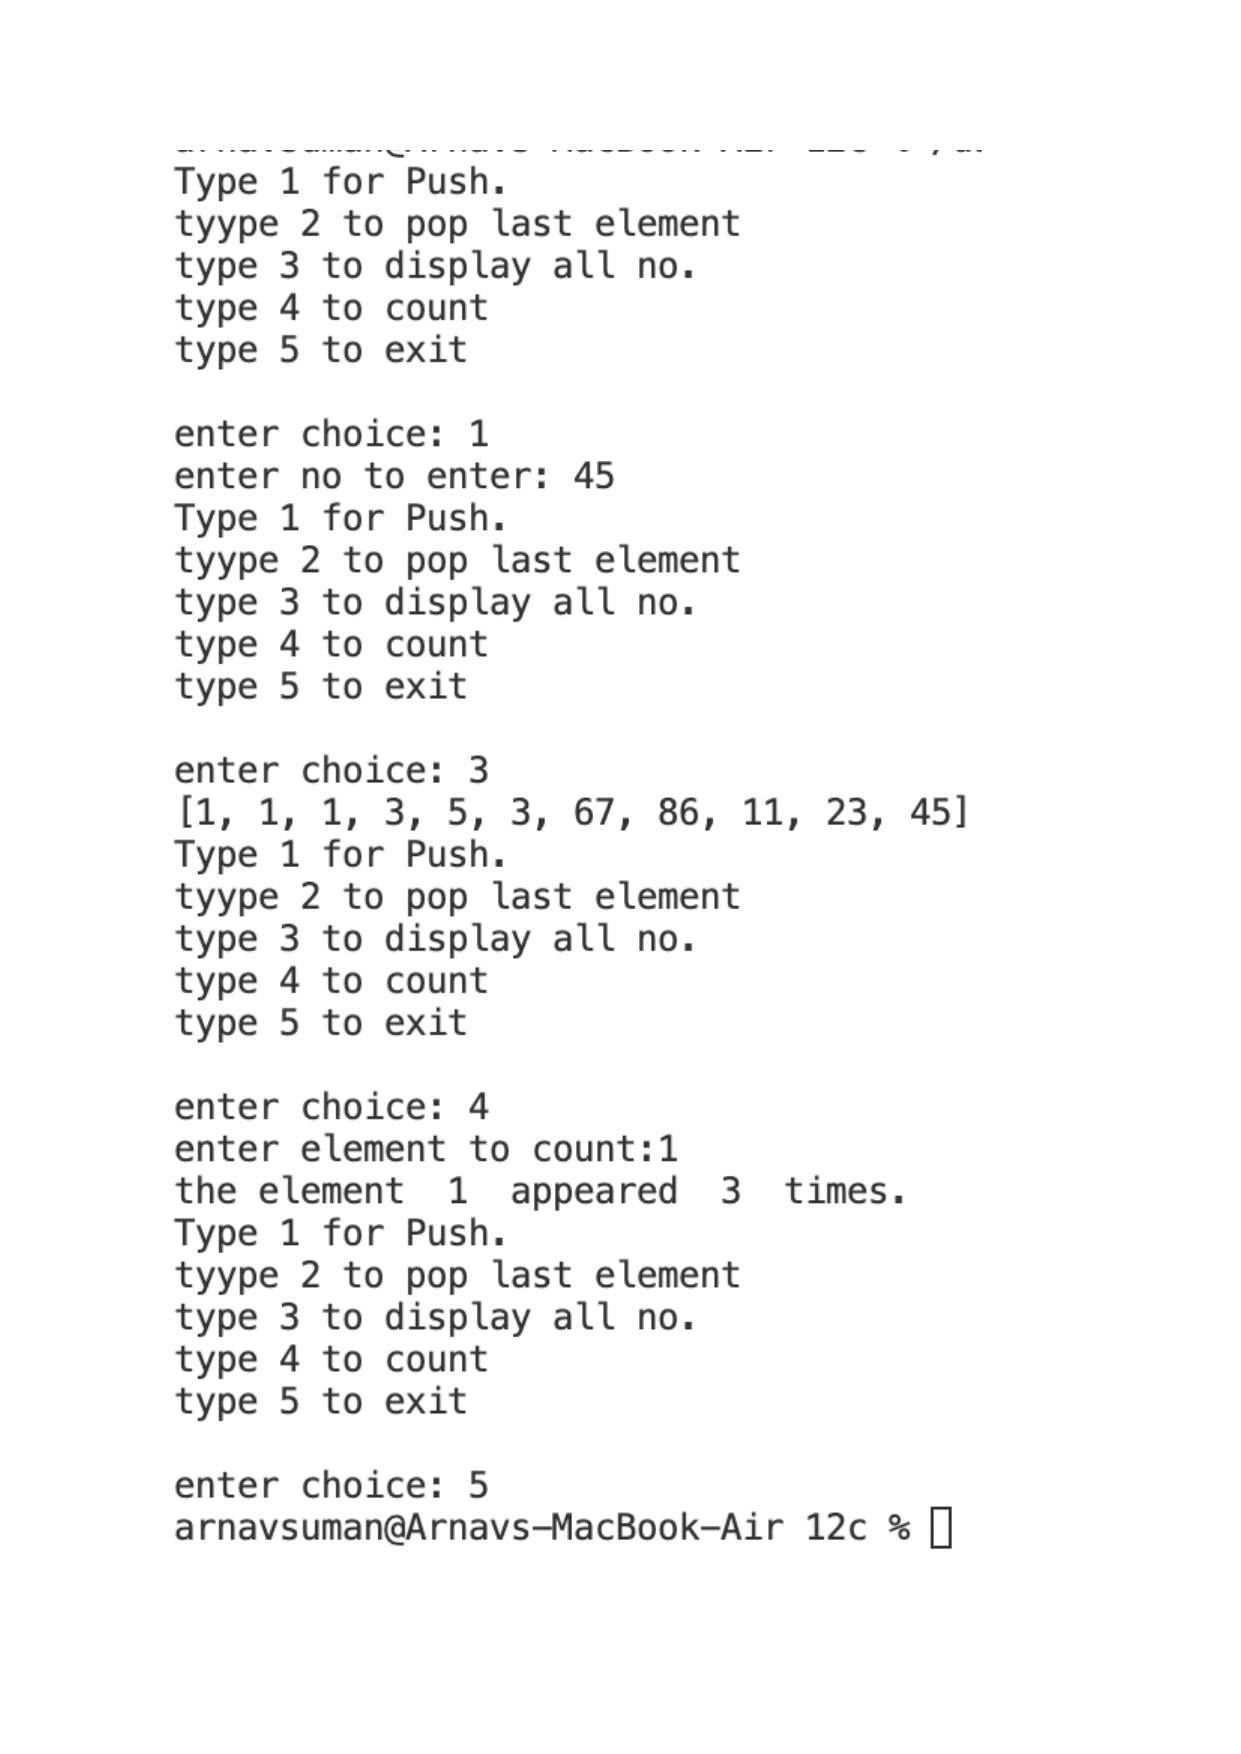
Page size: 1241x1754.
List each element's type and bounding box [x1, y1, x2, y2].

picture [150, 150, 982, 1564]
